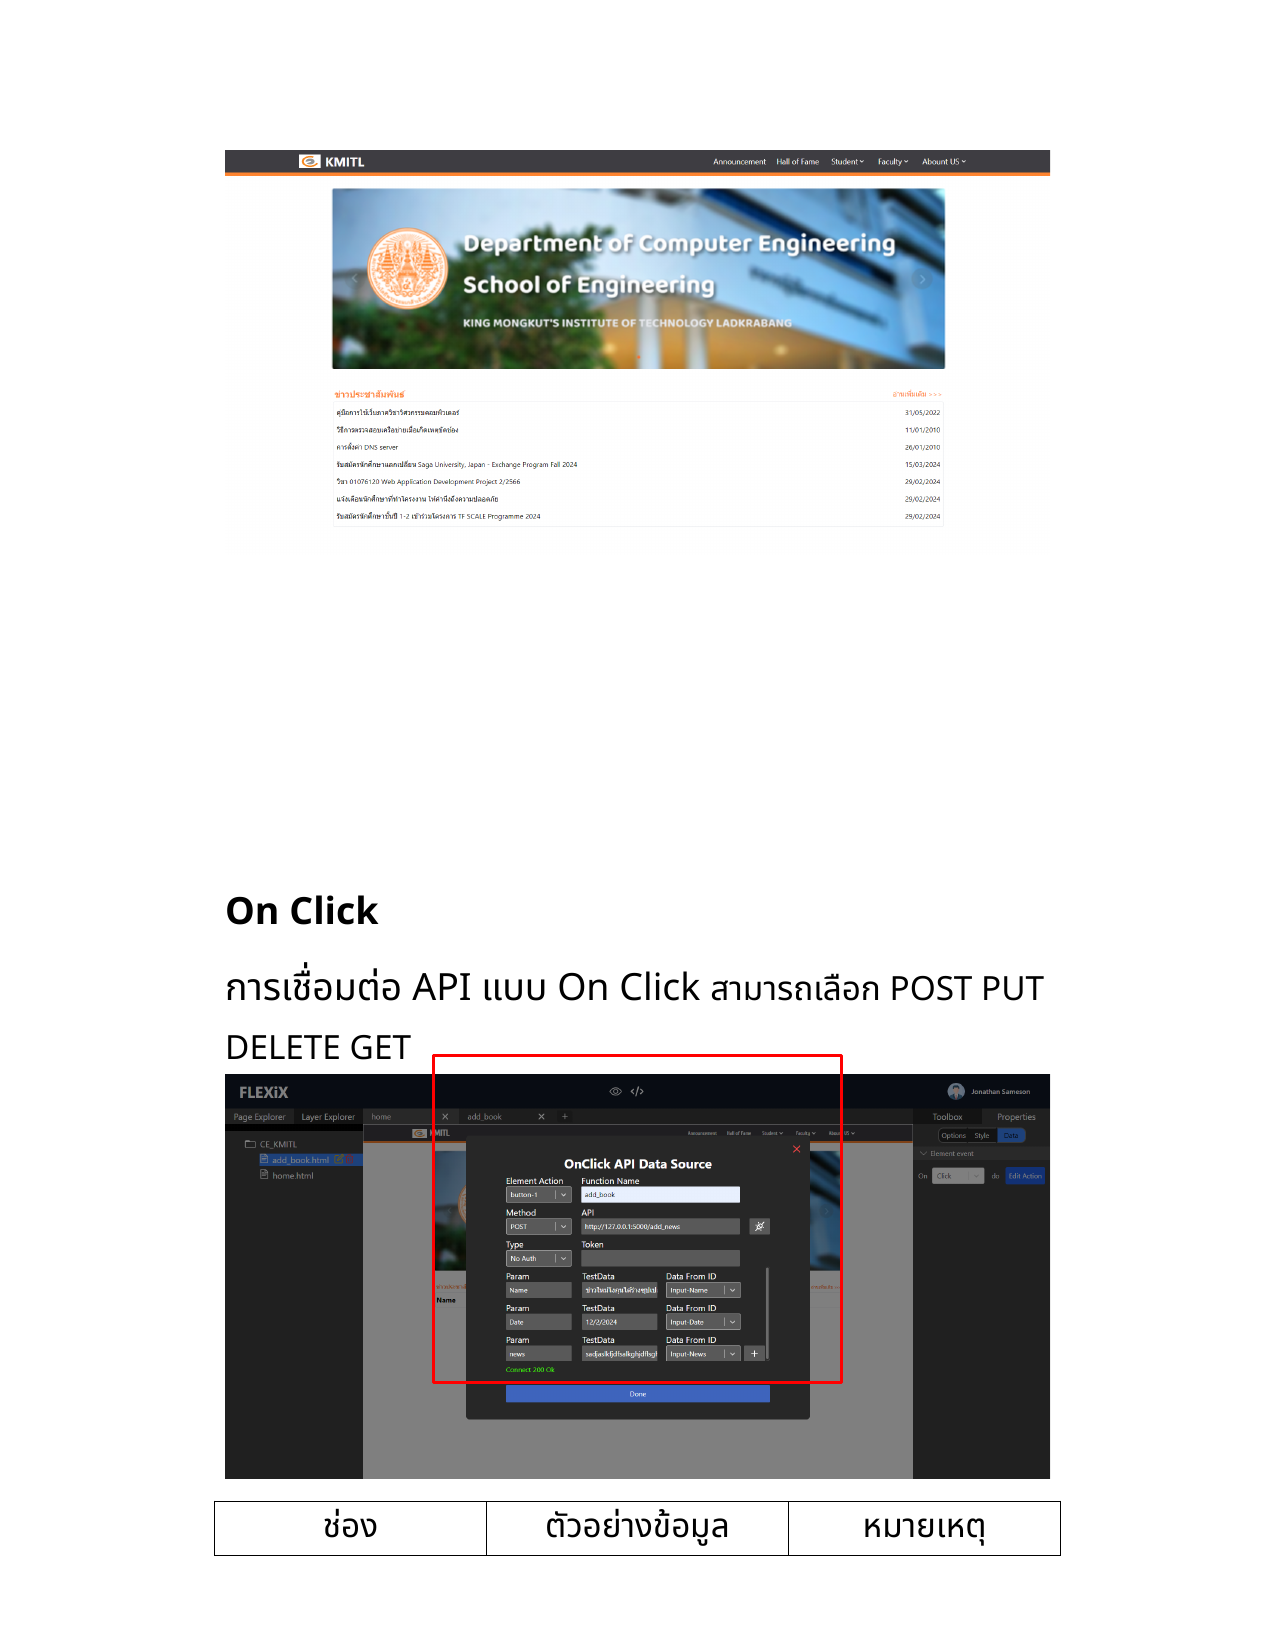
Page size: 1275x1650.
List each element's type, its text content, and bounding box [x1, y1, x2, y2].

table_header หมายเหตุ [789, 1502, 1060, 1555]
picture [225, 150, 1050, 555]
table_header ตัวอย่างข้อมูล [487, 1502, 788, 1555]
table_header ช่อง [215, 1502, 486, 1555]
text On Click [225, 885, 1125, 936]
picture [225, 1074, 1050, 1479]
picture [435, 1074, 840, 1381]
